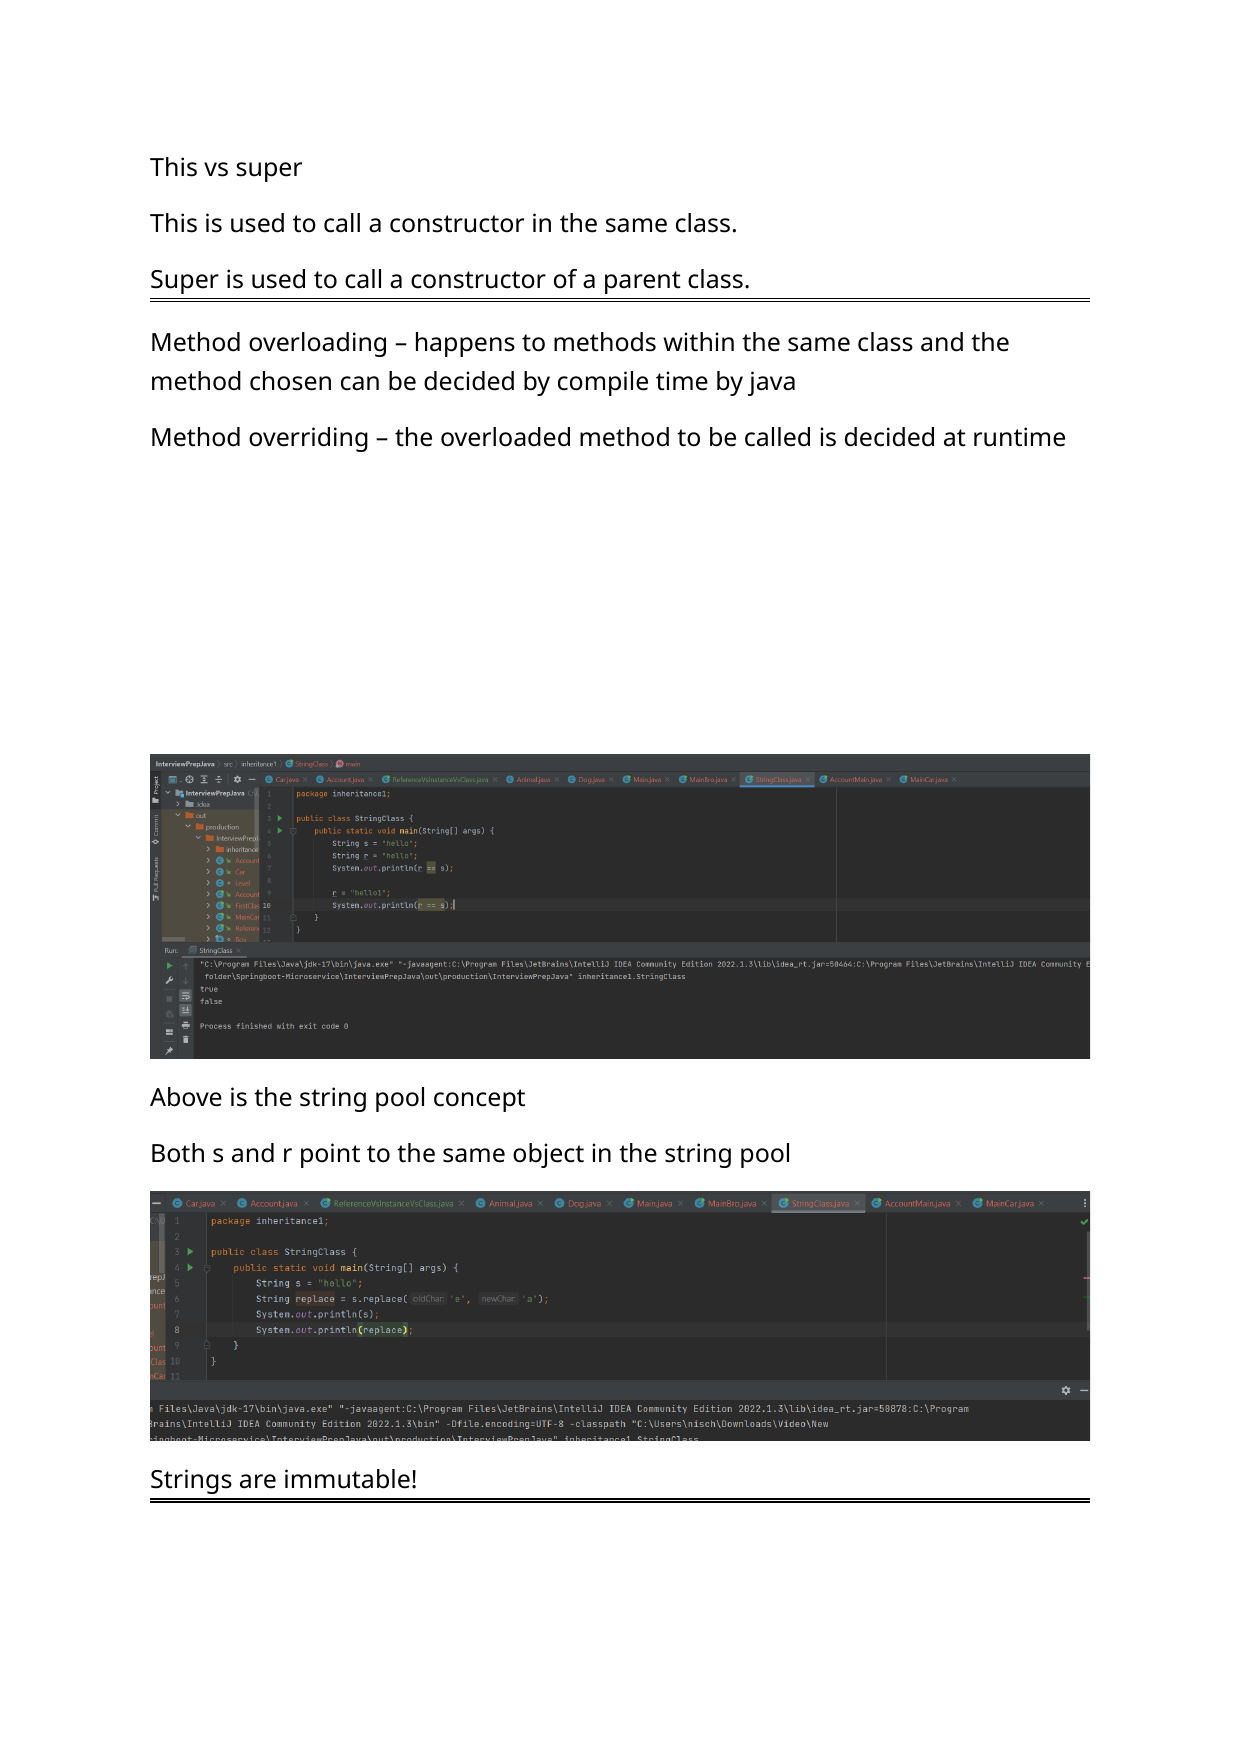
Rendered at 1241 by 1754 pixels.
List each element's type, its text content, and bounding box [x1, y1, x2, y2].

text This is used to call a constructor in the same class. [150, 206, 1090, 240]
text Above is the string pool concept [150, 1080, 1090, 1114]
text This vs super [150, 150, 1090, 184]
picture [150, 754, 1091, 1059]
text Both s and r point to the same object in the string pool [150, 1136, 1090, 1170]
text Strings are immutable! [150, 1462, 1090, 1498]
picture [150, 1191, 1091, 1441]
text Method overloading – happens to methods within the same class and the method chosen can be decided by compile time by java [150, 324, 1090, 397]
text Method overriding – the overloaded method to be called is decided at runtime [150, 419, 1090, 453]
text Super is used to call a constructor of a parent class. [150, 262, 1090, 298]
